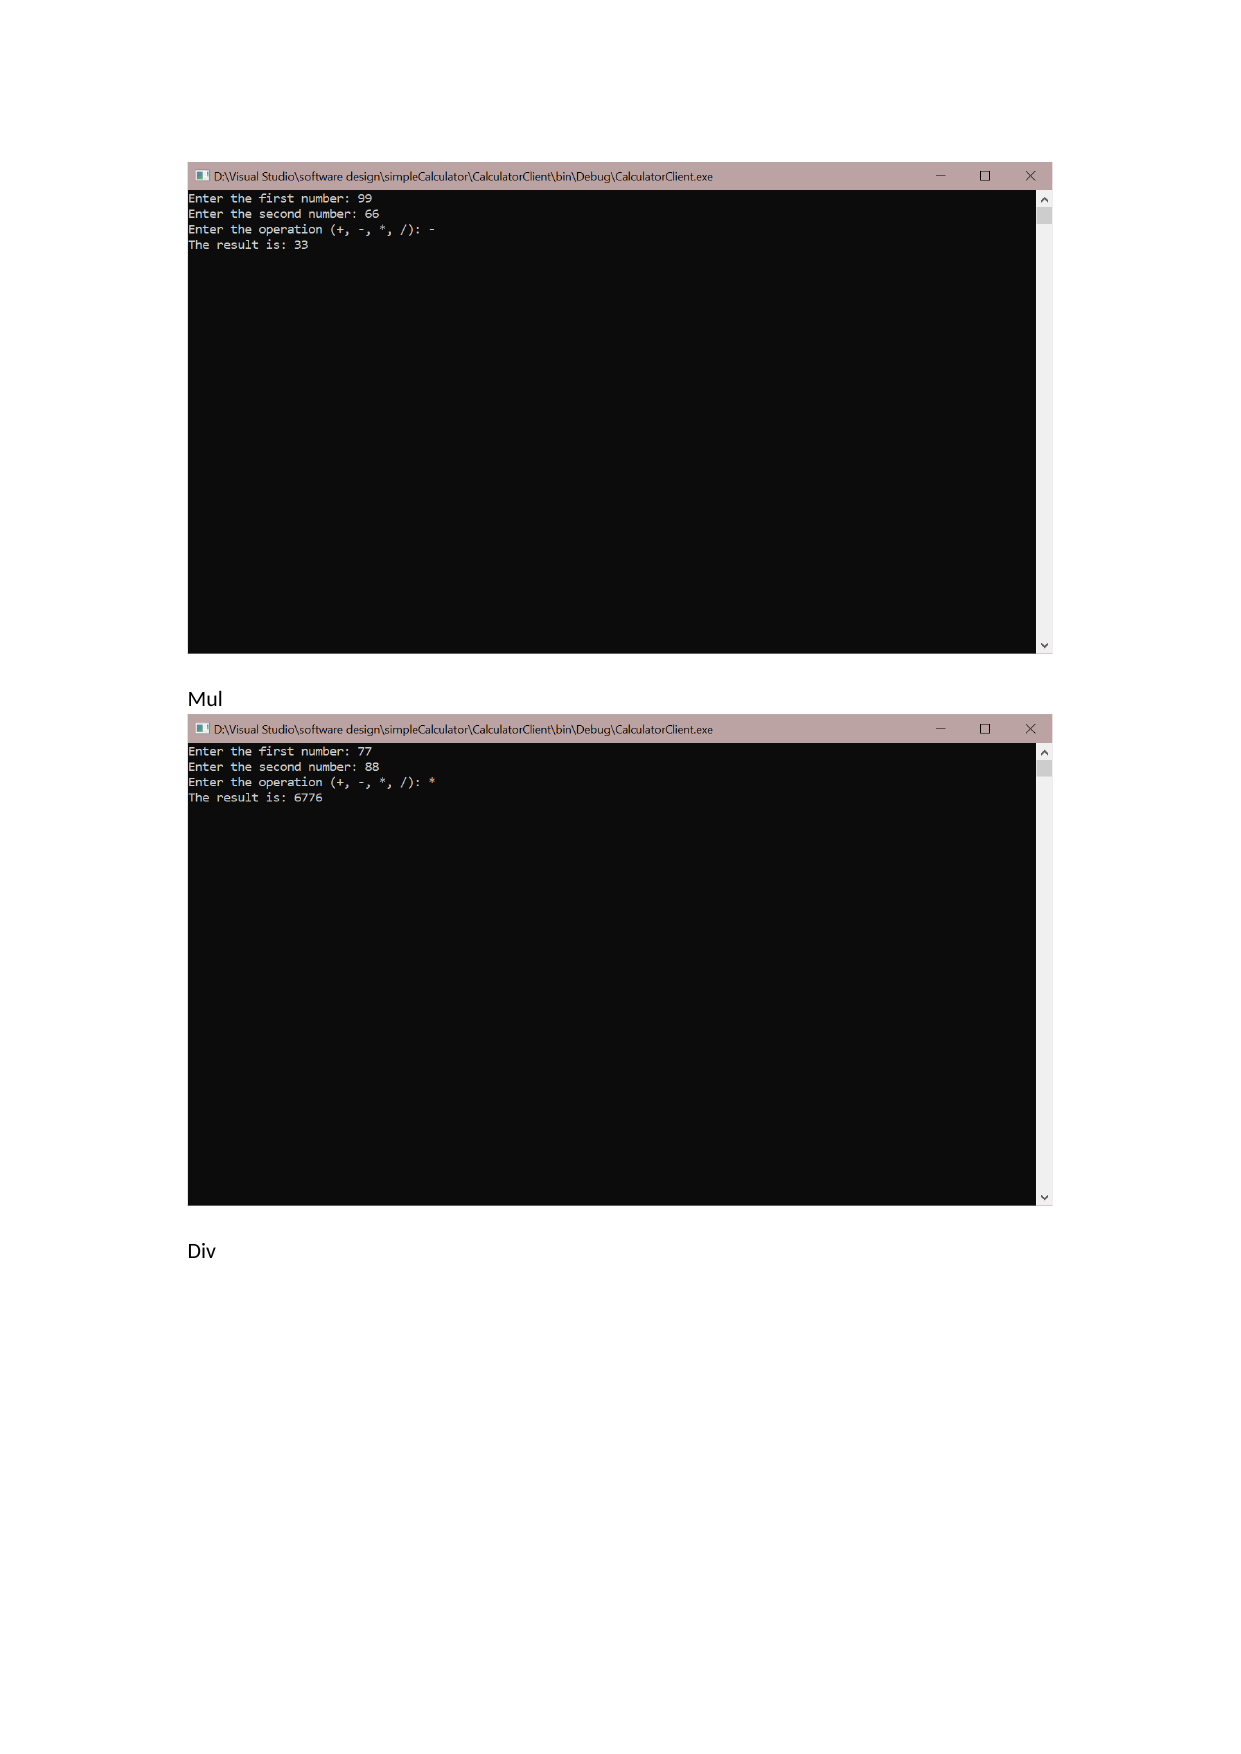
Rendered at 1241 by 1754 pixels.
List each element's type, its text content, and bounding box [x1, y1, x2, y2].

picture [187, 162, 1053, 654]
list Div [187, 1234, 1053, 1267]
list Mul [187, 682, 1053, 714]
picture [187, 714, 1053, 1206]
